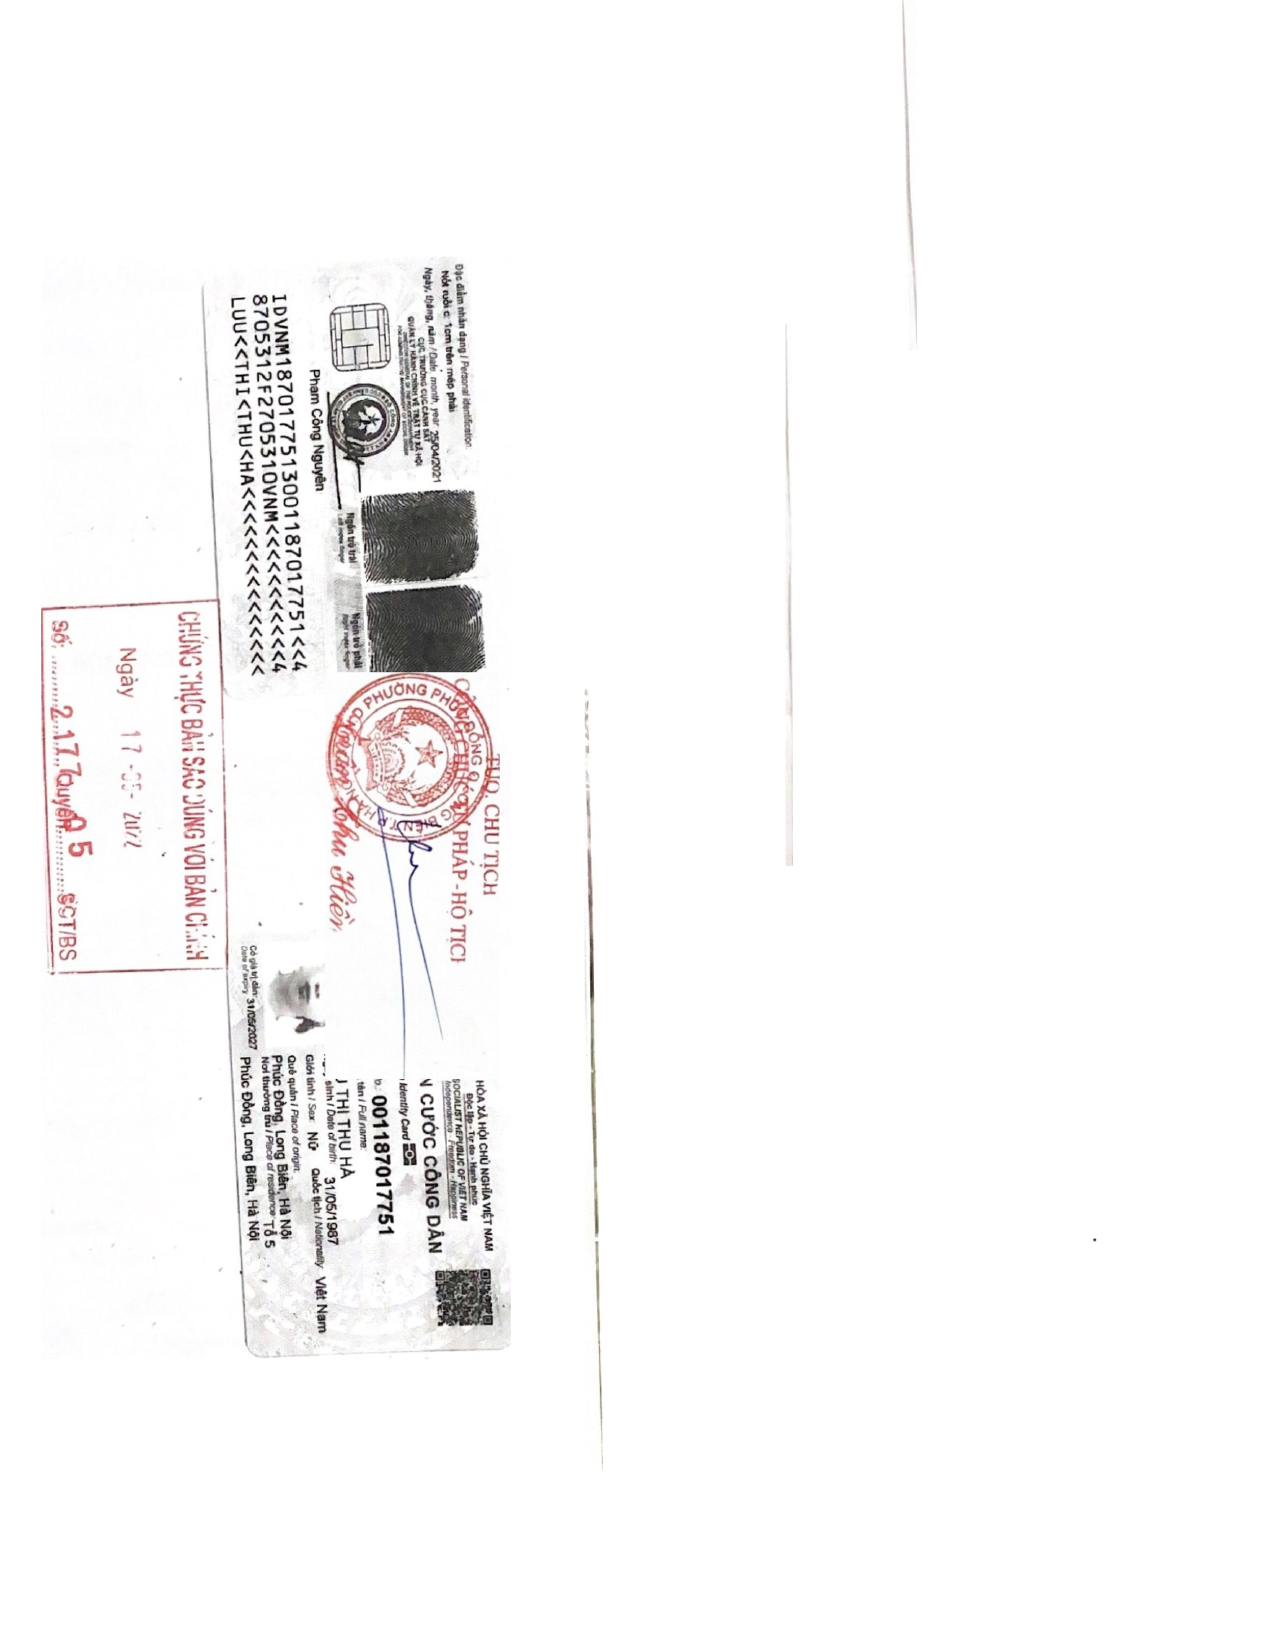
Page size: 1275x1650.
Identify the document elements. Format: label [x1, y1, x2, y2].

picture [902, 0, 918, 350]
picture [584, 689, 603, 1470]
picture [41, 258, 511, 1358]
picture [786, 324, 793, 865]
